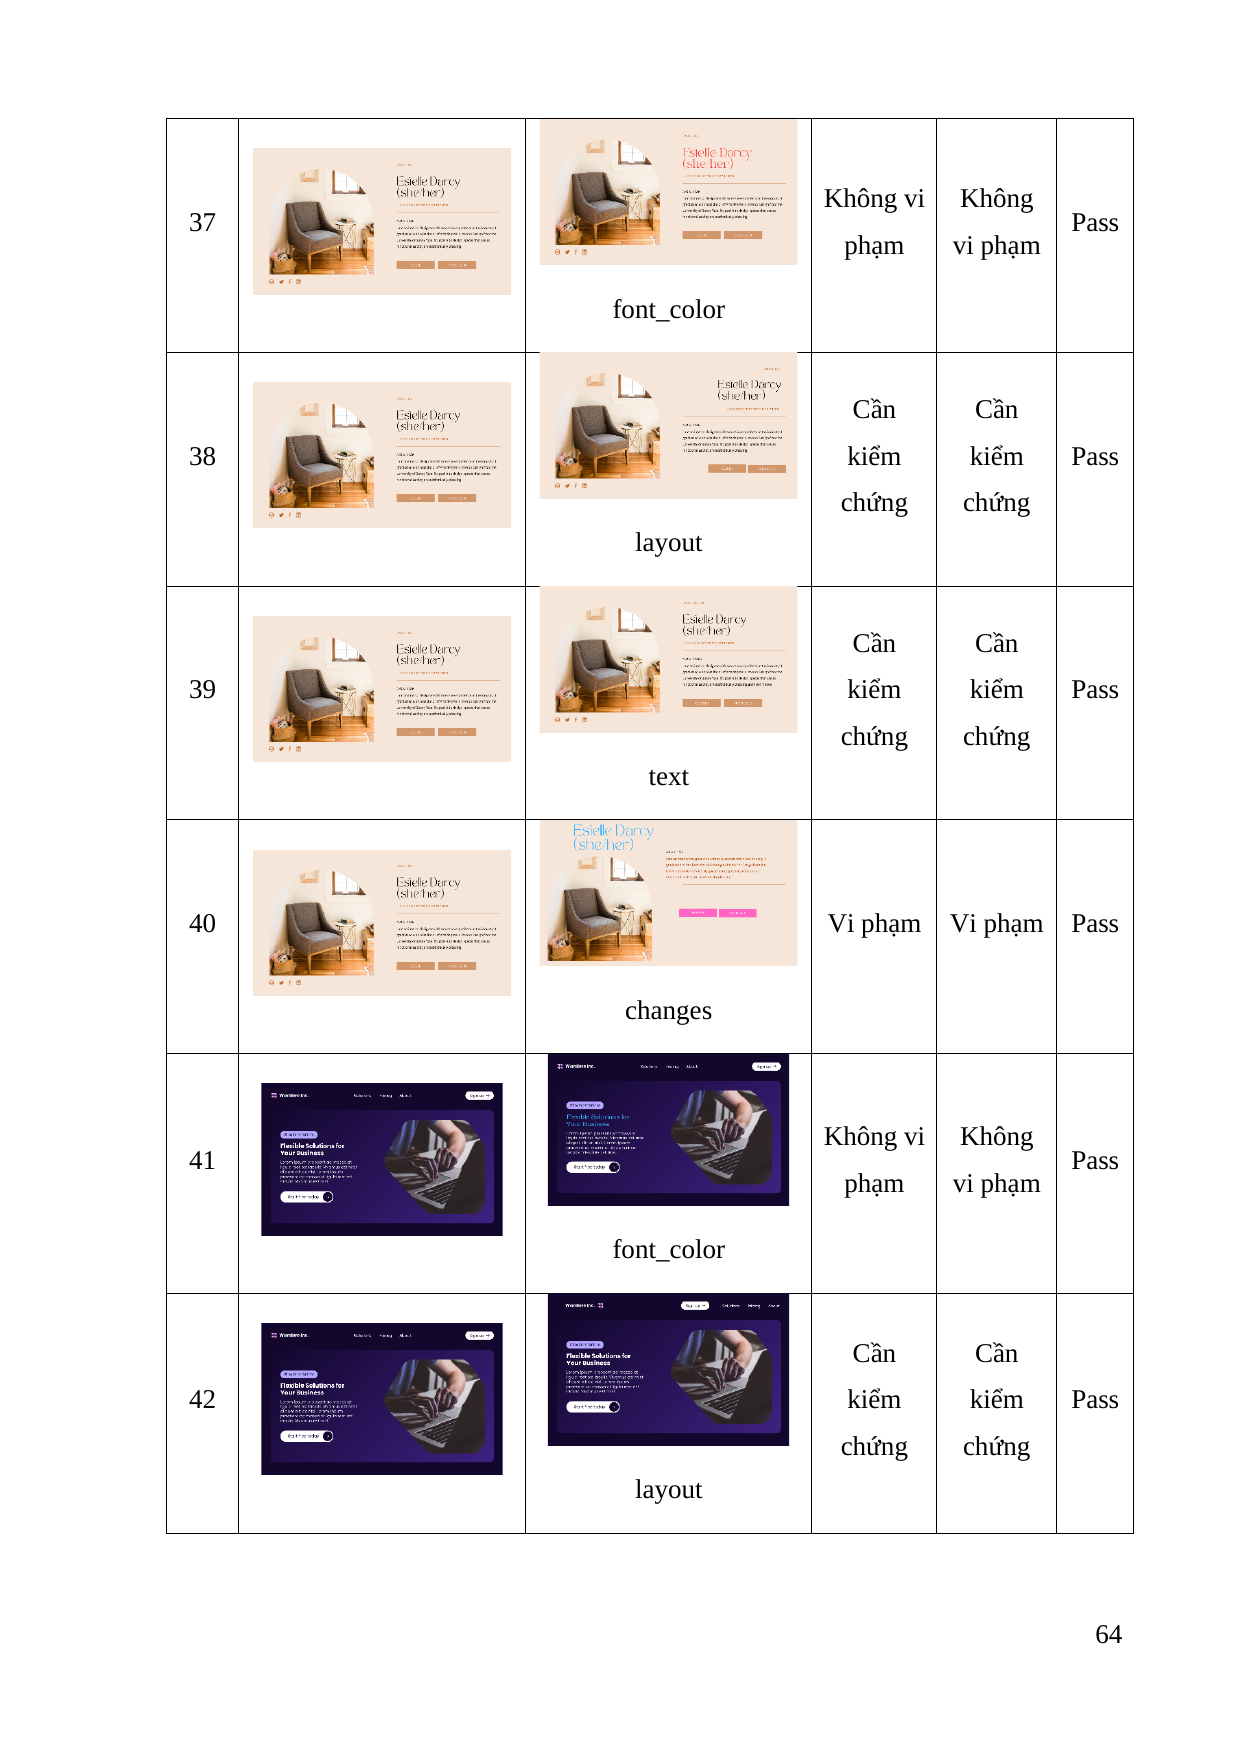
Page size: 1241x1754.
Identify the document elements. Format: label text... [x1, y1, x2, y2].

table_cell 38 [167, 353, 238, 586]
picture [547, 1293, 790, 1446]
table_cell Cần kiểm chứng [812, 587, 936, 819]
table_cell Cần kiểm chứng [937, 1294, 1056, 1532]
table_cell Pass [1057, 820, 1133, 1053]
table_cell font_color [526, 119, 811, 352]
table_cell 40 [167, 820, 238, 1053]
table_cell Pass [1057, 587, 1133, 819]
table_cell Pass [1057, 1054, 1133, 1293]
picture [547, 1054, 790, 1206]
table_cell changes [526, 820, 811, 1053]
table_cell [239, 119, 525, 352]
table_cell Vi phạm [812, 820, 936, 1053]
picture [539, 119, 798, 265]
table_cell text [526, 587, 811, 819]
table_cell [239, 353, 525, 586]
picture [539, 352, 798, 499]
table_cell 39 [167, 587, 238, 819]
picture [253, 850, 512, 996]
table_cell Không vi phạm [937, 1054, 1056, 1293]
picture [253, 148, 512, 295]
table_cell Cần kiểm chứng [812, 353, 936, 586]
table_cell layout [526, 1294, 811, 1532]
table_cell layout [526, 353, 811, 586]
table_cell Không vi phạm [812, 119, 936, 352]
table_cell Cần kiểm chứng [812, 1294, 936, 1532]
picture [261, 1323, 503, 1475]
table_cell [239, 1294, 525, 1532]
picture [253, 382, 512, 528]
table_cell Không vi phạm [812, 1054, 936, 1293]
table_cell Pass [1057, 1294, 1133, 1532]
picture [261, 1083, 503, 1236]
table_cell Vi phạm [937, 820, 1056, 1053]
picture [253, 616, 512, 762]
table_cell Không vi phạm [937, 119, 1056, 352]
table_cell 42 [167, 1294, 238, 1532]
table_cell Cần kiểm chứng [937, 587, 1056, 819]
table_cell Pass [1057, 119, 1133, 352]
table_cell 41 [167, 1054, 238, 1293]
table_cell [239, 1054, 525, 1293]
table_cell 37 [167, 119, 238, 352]
picture [539, 820, 798, 966]
picture [539, 586, 798, 733]
table_cell Pass [1057, 353, 1133, 586]
table_cell Cần kiểm chứng [937, 353, 1056, 586]
table_cell [239, 820, 525, 1053]
table_cell font_color [526, 1054, 811, 1293]
table_cell [239, 587, 525, 819]
